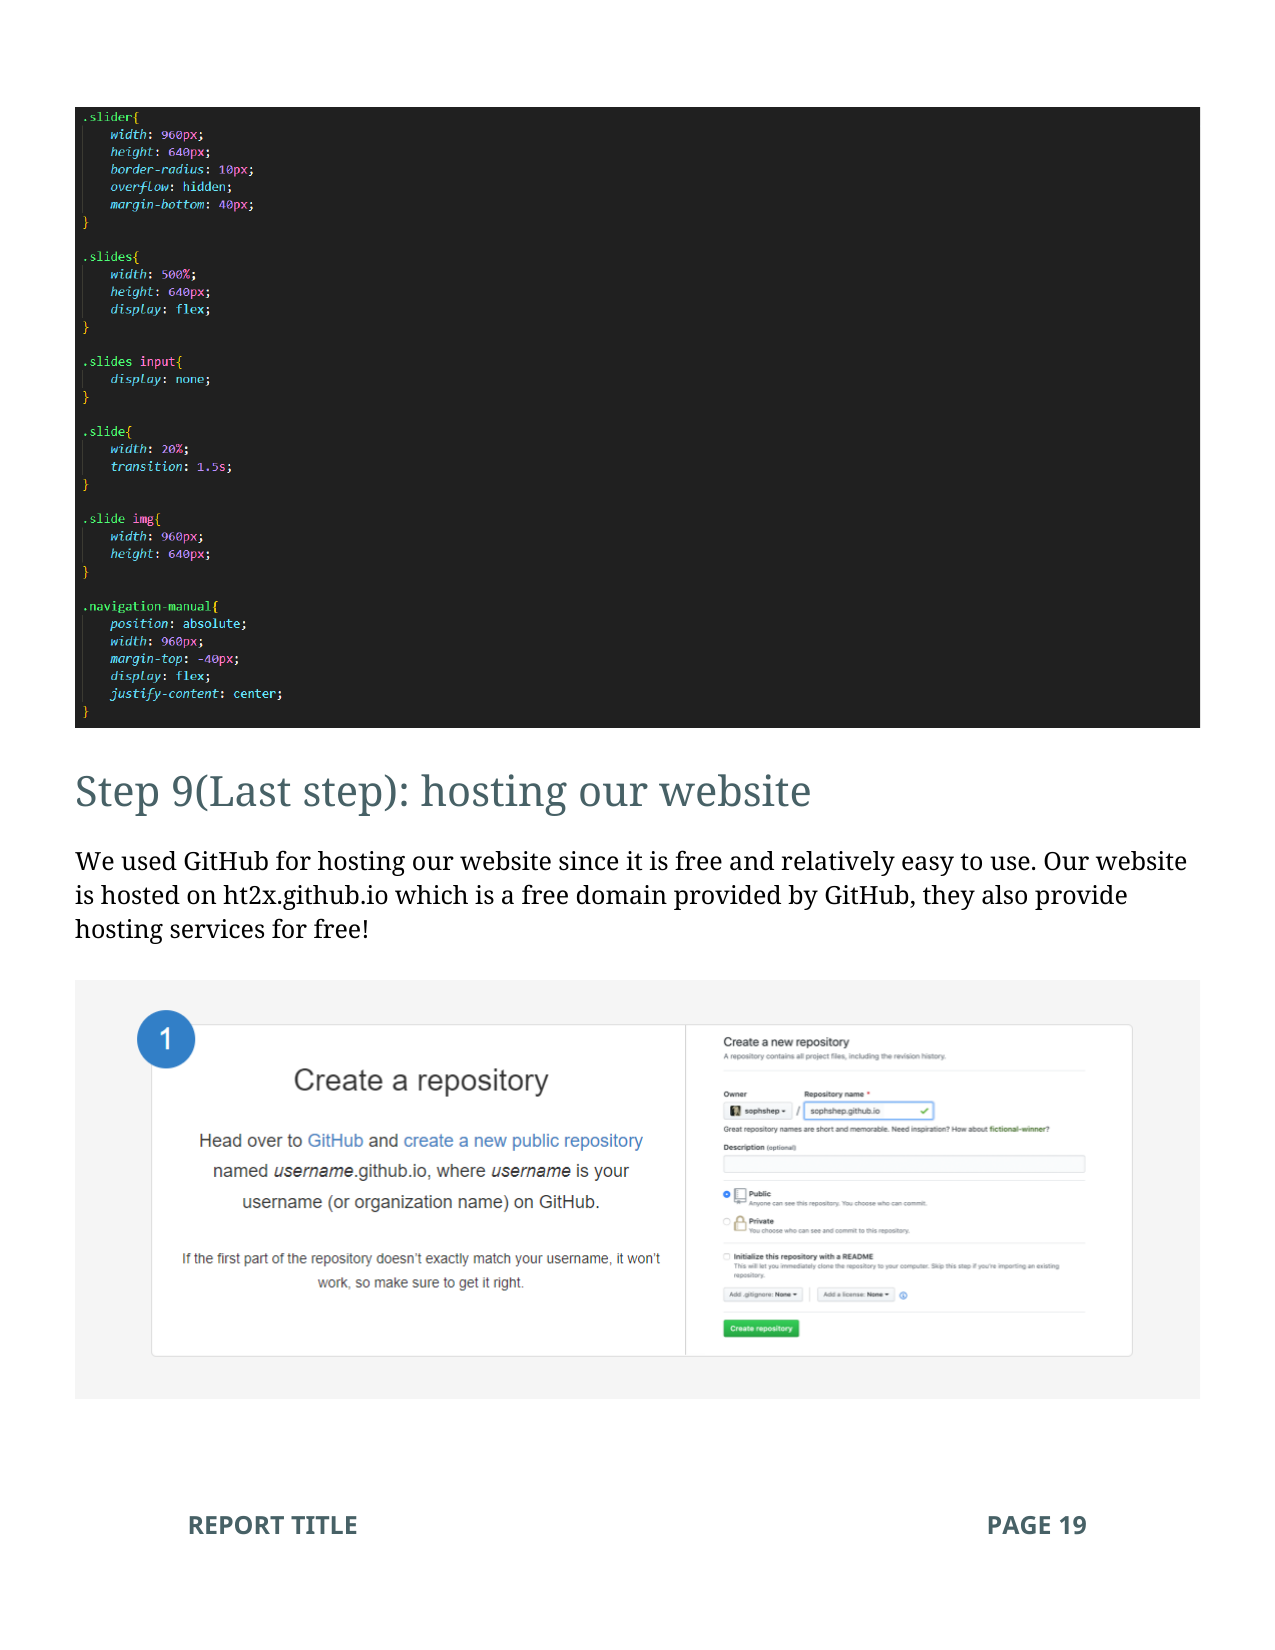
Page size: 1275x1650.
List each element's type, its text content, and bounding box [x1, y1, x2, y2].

picture [75, 107, 1200, 728]
subtitle Step 9(Last step): hosting our website [75, 762, 1200, 819]
picture [75, 980, 1200, 1399]
text We used GitHub for hosting our website since it is free and relatively easy to use. Our website is hosted on ht2x.github.io which is a free domain provided by GitHub, they also provide hosting services for free! [75, 844, 1200, 946]
